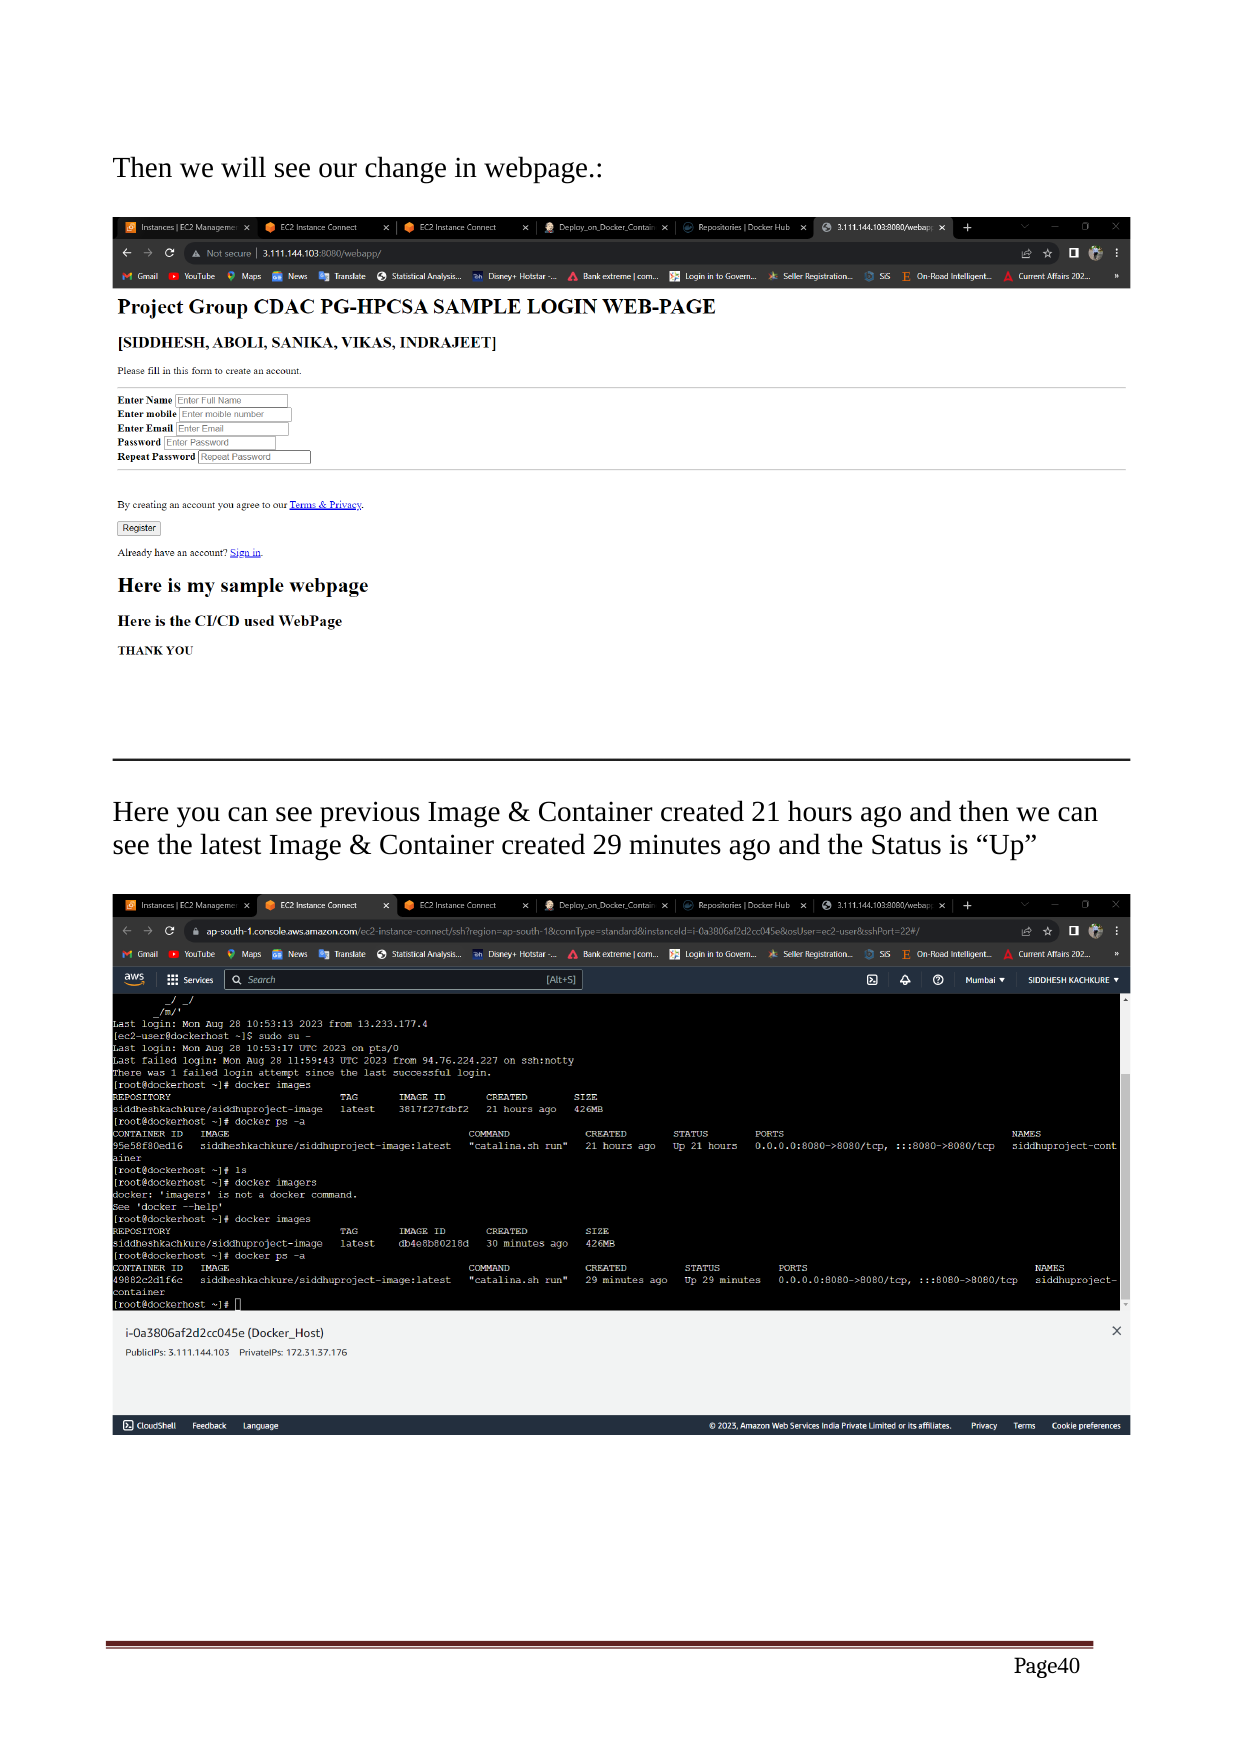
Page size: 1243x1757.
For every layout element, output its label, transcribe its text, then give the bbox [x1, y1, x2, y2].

text Here you can see previous Image & Container created 21 hours ago and then we can see the latest Image & Container created 29 minutes ago and the Status is “Up” [112, 794, 1130, 861]
text Then we will see our change in webpage.: [112, 150, 1130, 183]
picture [112, 217, 1131, 761]
picture [112, 894, 1131, 1435]
